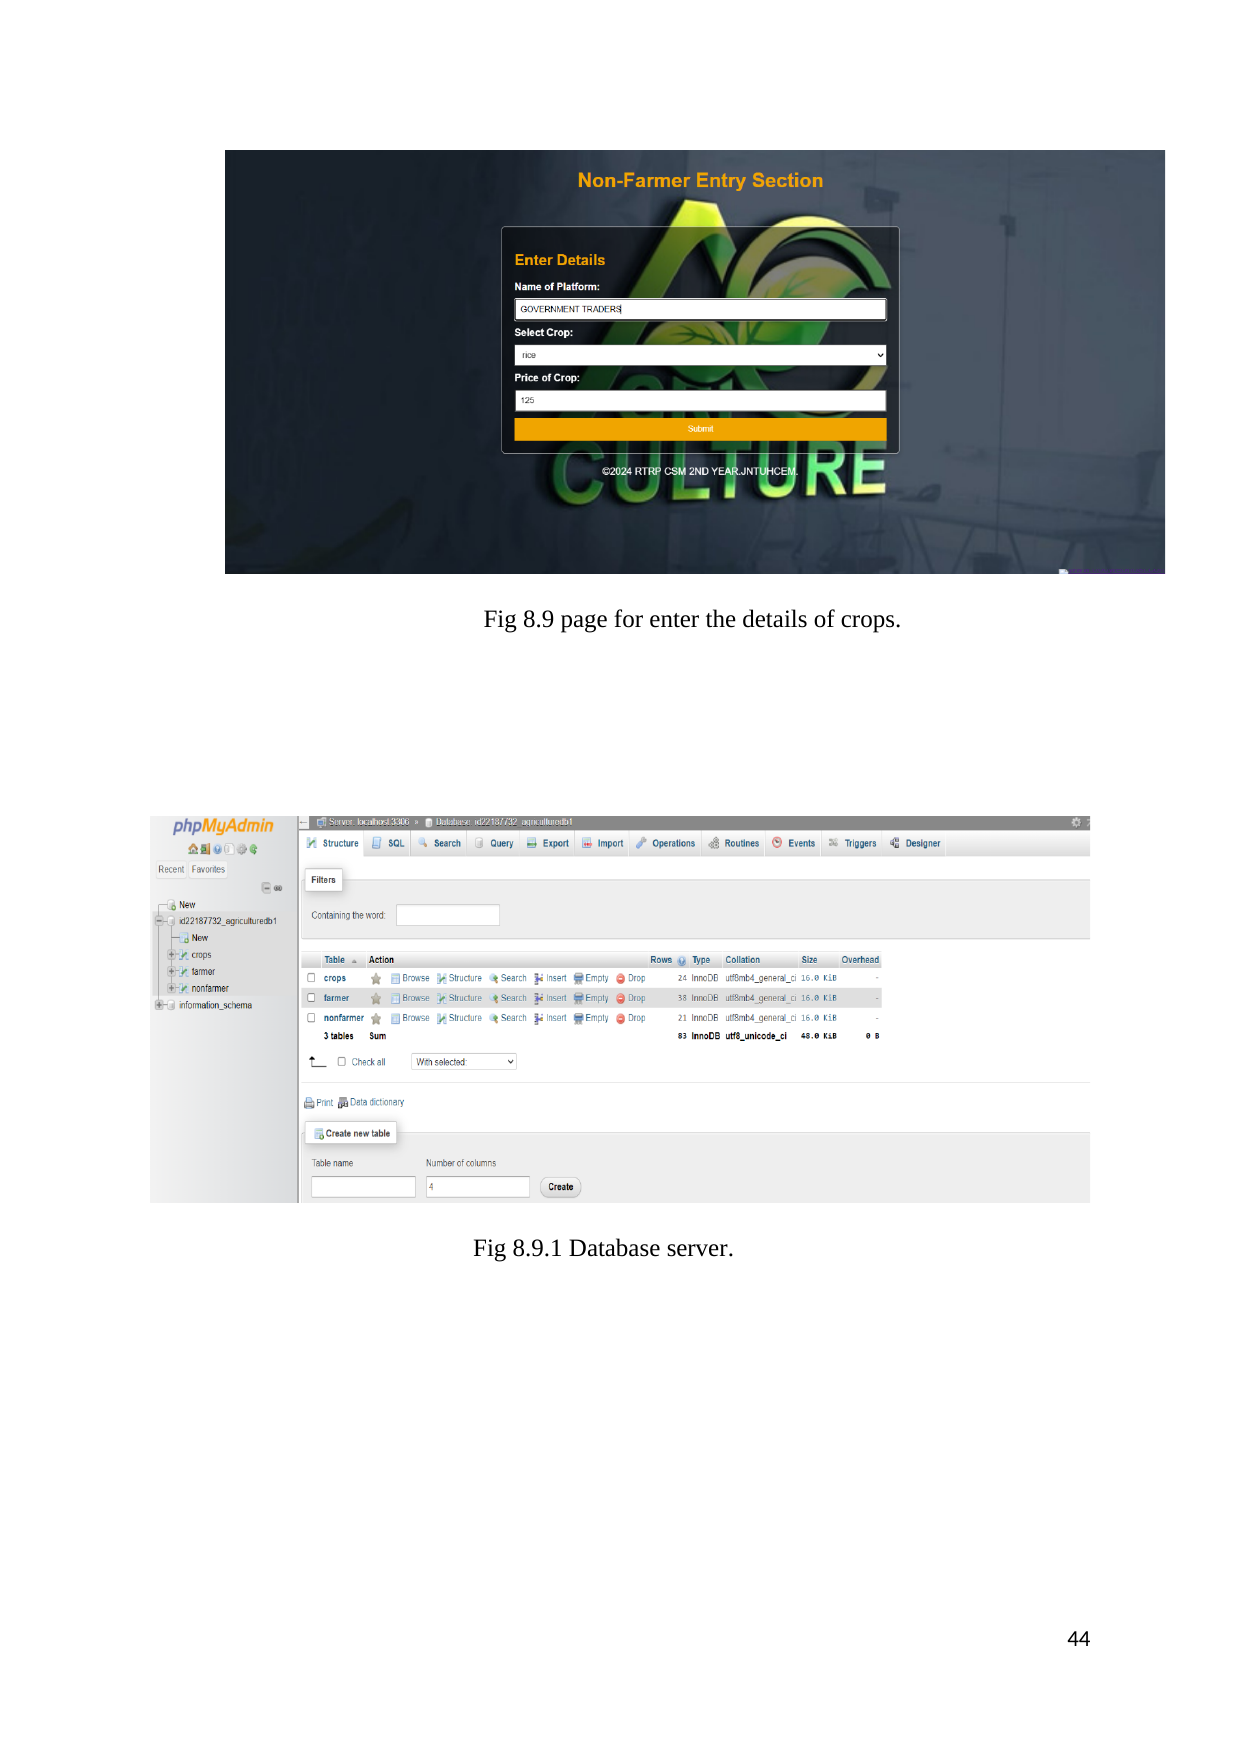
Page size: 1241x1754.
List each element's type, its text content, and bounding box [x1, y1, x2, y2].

picture [225, 150, 1166, 574]
text Fig 8.9 page for enter the details of crops. [150, 604, 1090, 633]
picture [150, 816, 1091, 1203]
text Fig 8.9.1 Database server. [150, 1233, 1090, 1262]
